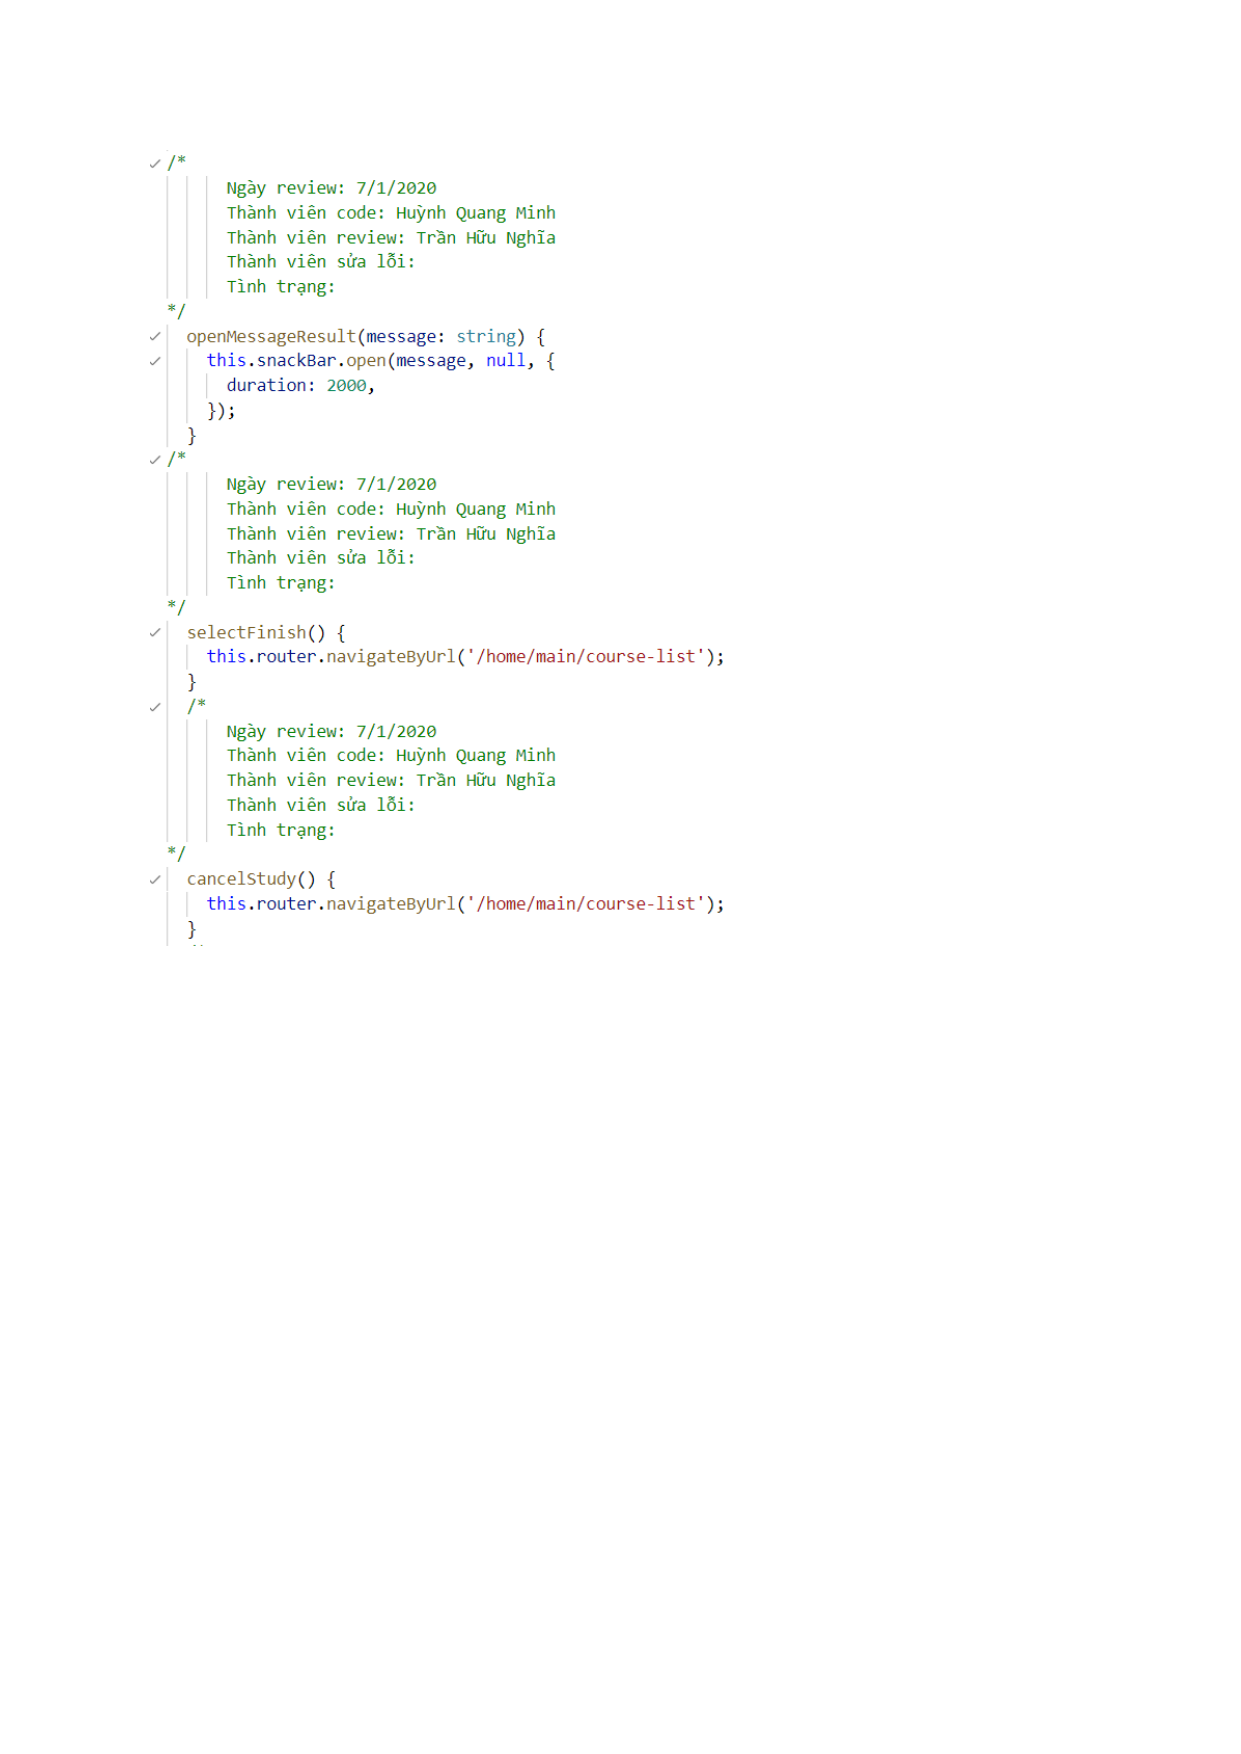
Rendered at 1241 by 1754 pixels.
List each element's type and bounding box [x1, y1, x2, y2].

picture [150, 150, 1091, 946]
